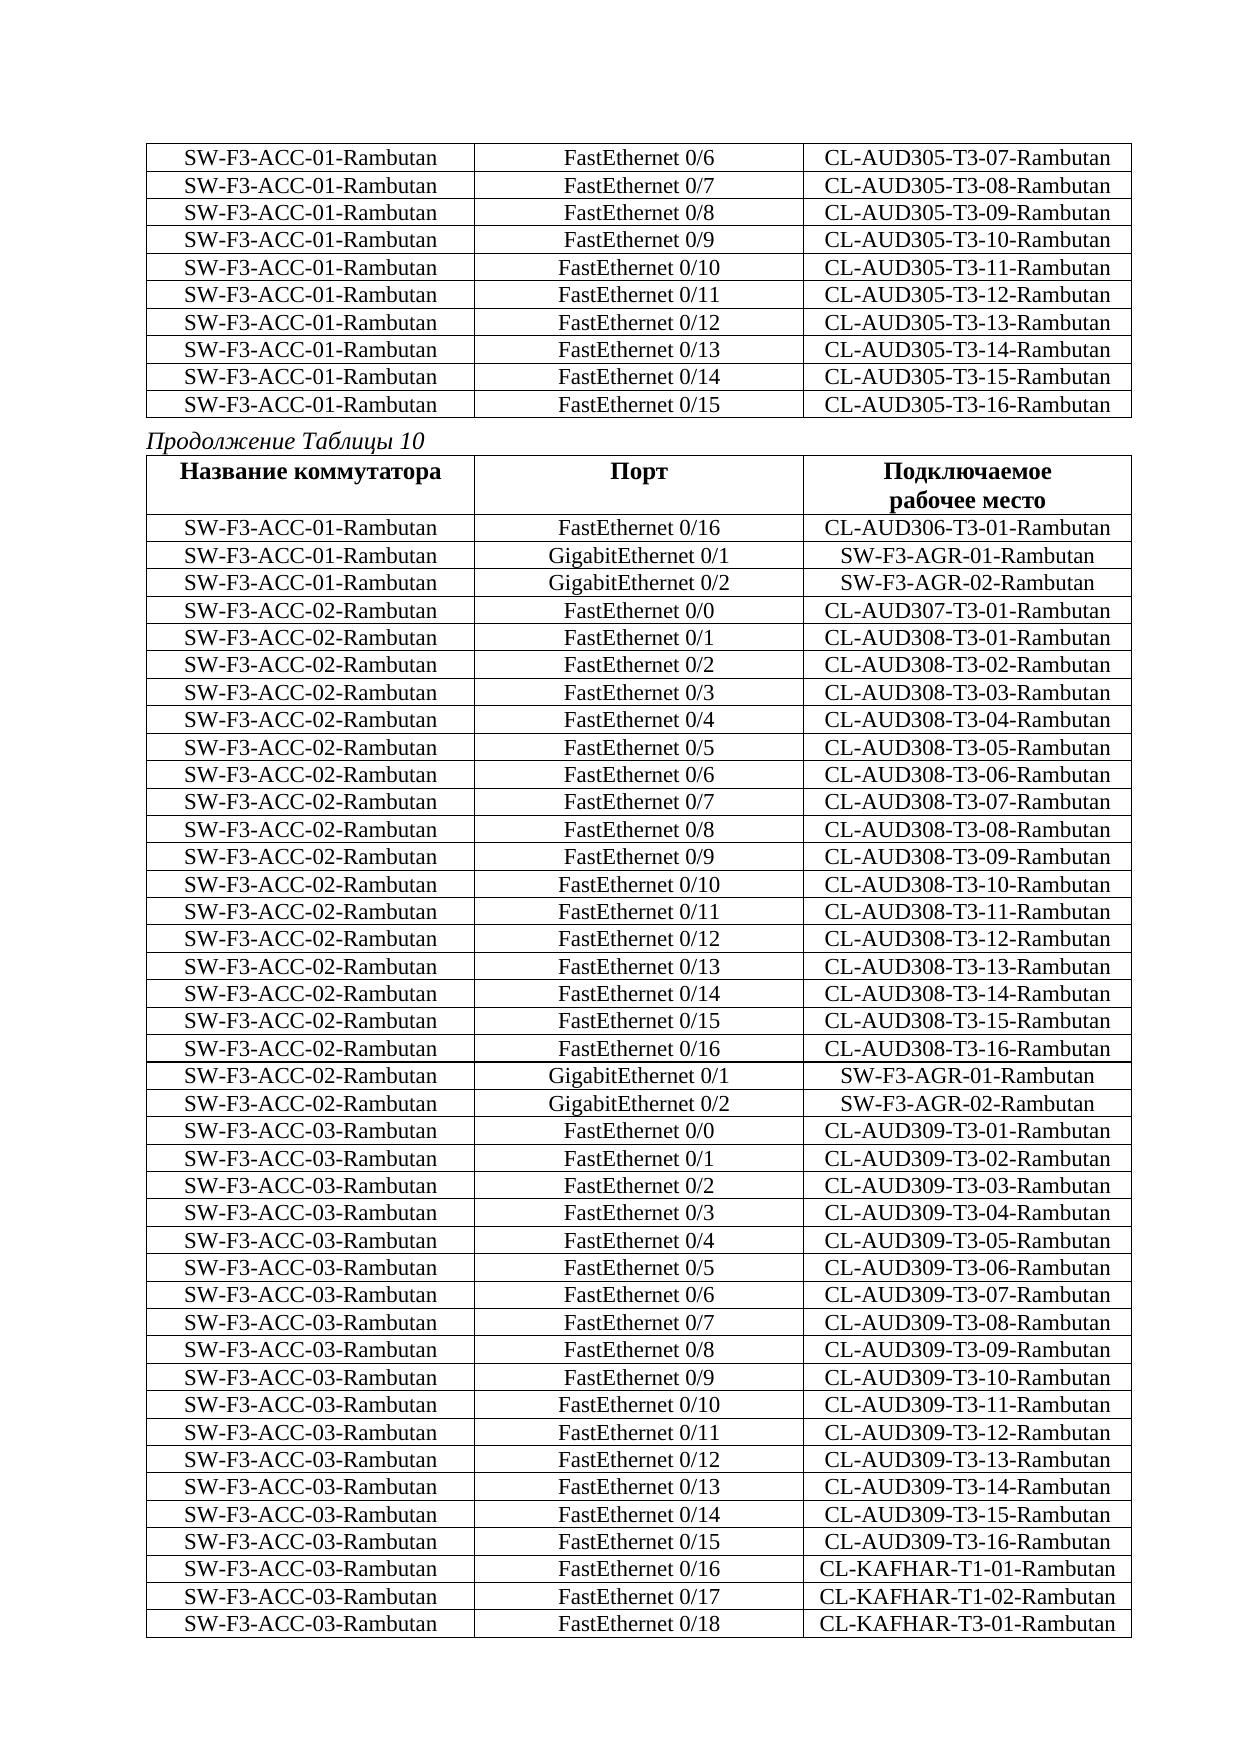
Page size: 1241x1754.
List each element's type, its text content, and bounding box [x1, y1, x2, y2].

table_cell CL-AUD308-T3-01-Rambutan [804, 624, 1131, 650]
table_cell FastEthernet 0/4 [475, 1227, 803, 1253]
table_cell CL-AUD308-T3-11-Rambutan [804, 898, 1131, 924]
table_cell FastEthernet 0/15 [475, 391, 803, 417]
table_cell CL-AUD308-T3-16-Rambutan [804, 1035, 1131, 1061]
table_header Название коммутатора [147, 456, 474, 513]
table_cell SW-F3-AGR-02-Rambutan [804, 1090, 1131, 1116]
table_cell CL-AUD305-T3-10-Rambutan [804, 226, 1131, 253]
table_cell FastEthernet 0/4 [475, 706, 803, 733]
table_cell SW-F3-ACC-02-Rambutan [147, 761, 474, 787]
table_cell SW-F3-ACC-03-Rambutan [147, 1473, 474, 1500]
table_cell GigabitEthernet 0/1 [475, 1063, 803, 1089]
table_cell CL-AUD308-T3-14-Rambutan [804, 980, 1131, 1007]
table_cell FastEthernet 0/6 [475, 761, 803, 787]
table_header Порт [475, 456, 803, 513]
table_cell CL-AUD308-T3-12-Rambutan [804, 925, 1131, 952]
table_cell FastEthernet 0/2 [475, 1172, 803, 1198]
table_cell SW-F3-ACC-03-Rambutan [147, 1117, 474, 1143]
table_cell CL-AUD305-T3-13-Rambutan [804, 309, 1131, 335]
table_cell CL-AUD308-T3-10-Rambutan [804, 871, 1131, 897]
table_cell GigabitEthernet 0/2 [475, 1090, 803, 1116]
table_cell SW-F3-AGR-02-Rambutan [804, 569, 1131, 596]
table_cell SW-F3-ACC-02-Rambutan [147, 679, 474, 705]
table_cell CL-AUD309-T3-06-Rambutan [804, 1254, 1131, 1281]
table_cell SW-F3-ACC-02-Rambutan [147, 871, 474, 897]
table_cell FastEthernet 0/7 [475, 172, 803, 198]
table_cell FastEthernet 0/13 [475, 336, 803, 362]
table_cell CL-AUD308-T3-03-Rambutan [804, 679, 1131, 705]
table_cell CL-AUD305-T3-07-Rambutan [804, 144, 1131, 171]
table_cell CL-AUD308-T3-07-Rambutan [804, 789, 1131, 815]
table_cell CL-AUD306-T3-01-Rambutan [804, 515, 1131, 541]
table_cell SW-F3-ACC-01-Rambutan [147, 281, 474, 308]
table_cell SW-F3-ACC-02-Rambutan [147, 734, 474, 760]
table_cell CL-AUD305-T3-16-Rambutan [804, 391, 1131, 417]
table_cell CL-AUD309-T3-02-Rambutan [804, 1145, 1131, 1171]
table_cell CL-AUD309-T3-12-Rambutan [804, 1419, 1131, 1445]
table_cell FastEthernet 0/2 [475, 651, 803, 678]
table_cell SW-F3-ACC-02-Rambutan [147, 651, 474, 678]
table_cell CL-AUD305-T3-12-Rambutan [804, 281, 1131, 308]
table_cell FastEthernet 0/5 [475, 1254, 803, 1281]
table_cell FastEthernet 0/0 [475, 1117, 803, 1143]
table_cell CL-KAFHAR-T1-01-Rambutan [804, 1556, 1131, 1582]
table_cell FastEthernet 0/5 [475, 734, 803, 760]
table_cell GigabitEthernet 0/1 [475, 542, 803, 568]
table_cell FastEthernet 0/3 [475, 1199, 803, 1226]
table_cell FastEthernet 0/0 [475, 597, 803, 623]
table_cell FastEthernet 0/7 [475, 1309, 803, 1335]
table_cell SW-F3-ACC-03-Rambutan [147, 1419, 474, 1445]
table_cell SW-F3-AGR-01-Rambutan [804, 1063, 1131, 1089]
table_cell CL-AUD308-T3-09-Rambutan [804, 843, 1131, 869]
table_cell FastEthernet 0/18 [475, 1610, 803, 1637]
table_cell SW-F3-ACC-01-Rambutan [147, 391, 474, 417]
table_cell SW-F3-ACC-03-Rambutan [147, 1199, 474, 1226]
table_cell FastEthernet 0/7 [475, 789, 803, 815]
table_cell FastEthernet 0/13 [475, 1473, 803, 1500]
table_cell CL-AUD309-T3-05-Rambutan [804, 1227, 1131, 1253]
table_cell FastEthernet 0/8 [475, 199, 803, 225]
table_cell FastEthernet 0/8 [475, 816, 803, 842]
table_cell CL-AUD308-T3-05-Rambutan [804, 734, 1131, 760]
table_cell CL-AUD309-T3-07-Rambutan [804, 1282, 1131, 1308]
table_cell CL-AUD308-T3-13-Rambutan [804, 953, 1131, 979]
table_cell FastEthernet 0/12 [475, 309, 803, 335]
table_cell SW-F3-ACC-02-Rambutan [147, 925, 474, 952]
table_cell FastEthernet 0/3 [475, 679, 803, 705]
table_cell FastEthernet 0/14 [475, 1501, 803, 1527]
table_cell SW-F3-ACC-02-Rambutan [147, 1035, 474, 1061]
table_cell SW-F3-ACC-03-Rambutan [147, 1364, 474, 1390]
table_cell CL-AUD305-T3-11-Rambutan [804, 254, 1131, 280]
table_cell SW-F3-ACC-03-Rambutan [147, 1556, 474, 1582]
table_cell FastEthernet 0/11 [475, 281, 803, 308]
table_cell CL-AUD309-T3-15-Rambutan [804, 1501, 1131, 1527]
table_cell SW-F3-ACC-02-Rambutan [147, 1090, 474, 1116]
table_cell SW-F3-ACC-01-Rambutan [147, 569, 474, 596]
table_cell SW-F3-AGR-01-Rambutan [804, 542, 1131, 568]
table_cell FastEthernet 0/17 [475, 1583, 803, 1609]
table_cell FastEthernet 0/9 [475, 226, 803, 253]
table_cell FastEthernet 0/6 [475, 1282, 803, 1308]
table_cell GigabitEthernet 0/2 [475, 569, 803, 596]
table_cell CL-AUD309-T3-13-Rambutan [804, 1446, 1131, 1472]
table_cell SW-F3-ACC-01-Rambutan [147, 336, 474, 362]
table_cell SW-F3-ACC-03-Rambutan [147, 1583, 474, 1609]
table_cell FastEthernet 0/16 [475, 1035, 803, 1061]
table_cell FastEthernet 0/10 [475, 1391, 803, 1417]
table_cell SW-F3-ACC-01-Rambutan [147, 542, 474, 568]
table_cell SW-F3-ACC-02-Rambutan [147, 624, 474, 650]
table_cell SW-F3-ACC-03-Rambutan [147, 1282, 474, 1308]
table_cell CL-AUD305-T3-08-Rambutan [804, 172, 1131, 198]
table_cell SW-F3-ACC-03-Rambutan [147, 1336, 474, 1363]
table_cell SW-F3-ACC-03-Rambutan [147, 1391, 474, 1417]
table_cell CL-AUD308-T3-15-Rambutan [804, 1008, 1131, 1034]
table_cell SW-F3-ACC-03-Rambutan [147, 1528, 474, 1554]
table_cell FastEthernet 0/8 [475, 1336, 803, 1363]
table_cell SW-F3-ACC-03-Rambutan [147, 1172, 474, 1198]
table_cell FastEthernet 0/14 [475, 364, 803, 390]
table_cell SW-F3-ACC-03-Rambutan [147, 1501, 474, 1527]
table_cell SW-F3-ACC-02-Rambutan [147, 953, 474, 979]
table_cell CL-AUD308-T3-04-Rambutan [804, 706, 1131, 733]
table_cell SW-F3-ACC-02-Rambutan [147, 1008, 474, 1034]
table_cell CL-AUD309-T3-11-Rambutan [804, 1391, 1131, 1417]
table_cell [147, 1610, 474, 1637]
table_cell CL-AUD309-T3-16-Rambutan [804, 1528, 1131, 1554]
table_cell SW-F3-ACC-01-Rambutan [147, 172, 474, 198]
table_cell SW-F3-ACC-03-Rambutan [147, 1227, 474, 1253]
table_cell SW-F3-ACC-01-Rambutan [147, 515, 474, 541]
table_cell CL-AUD308-T3-06-Rambutan [804, 761, 1131, 787]
table_cell FastEthernet 0/15 [475, 1008, 803, 1034]
table_cell SW-F3-ACC-01-Rambutan [147, 364, 474, 390]
table_cell CL-AUD309-T3-04-Rambutan [804, 1199, 1131, 1226]
table_cell SW-F3-ACC-02-Rambutan [147, 980, 474, 1007]
text Продолжение Таблицы 10 [146, 426, 1132, 455]
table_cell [147, 144, 474, 171]
table_cell CL-AUD309-T3-01-Rambutan [804, 1117, 1131, 1143]
table_cell CL-AUD308-T3-02-Rambutan [804, 651, 1131, 678]
table_cell CL-AUD309-T3-09-Rambutan [804, 1336, 1131, 1363]
table_cell CL-AUD309-T3-08-Rambutan [804, 1309, 1131, 1335]
table_header Подключаемое рабочее место [804, 456, 1131, 513]
table_cell CL-AUD305-T3-15-Rambutan [804, 364, 1131, 390]
table_cell FastEthernet 0/11 [475, 1419, 803, 1445]
table_cell FastEthernet 0/16 [475, 515, 803, 541]
table_cell FastEthernet 0/1 [475, 624, 803, 650]
table_cell CL-AUD309-T3-10-Rambutan [804, 1364, 1131, 1390]
table_cell FastEthernet 0/10 [475, 254, 803, 280]
table_cell SW-F3-ACC-02-Rambutan [147, 816, 474, 842]
table_cell SW-F3-ACC-02-Rambutan [147, 789, 474, 815]
table_cell SW-F3-ACC-02-Rambutan [147, 1063, 474, 1089]
table_cell SW-F3-ACC-03-Rambutan [147, 1446, 474, 1472]
table_cell SW-F3-ACC-02-Rambutan [147, 843, 474, 869]
table_cell CL-KAFHAR-T1-02-Rambutan [804, 1583, 1131, 1609]
table_cell SW-F3-ACC-03-Rambutan [147, 1254, 474, 1281]
table_cell SW-F3-ACC-02-Rambutan [147, 898, 474, 924]
table_cell CL-AUD305-T3-14-Rambutan [804, 336, 1131, 362]
table_cell SW-F3-ACC-01-Rambutan [147, 226, 474, 253]
table_cell FastEthernet 0/12 [475, 1446, 803, 1472]
table_cell FastEthernet 0/9 [475, 843, 803, 869]
table_cell FastEthernet 0/15 [475, 1528, 803, 1554]
table_cell FastEthernet 0/9 [475, 1364, 803, 1390]
table_cell FastEthernet 0/16 [475, 1556, 803, 1582]
table_cell FastEthernet 0/10 [475, 871, 803, 897]
table_cell CL-AUD309-T3-14-Rambutan [804, 1473, 1131, 1500]
table_cell SW-F3-ACC-03-Rambutan [147, 1145, 474, 1171]
table_cell SW-F3-ACC-01-Rambutan [147, 199, 474, 225]
table_cell FastEthernet 0/14 [475, 980, 803, 1007]
table_cell SW-F3-ACC-03-Rambutan [147, 1309, 474, 1335]
table_cell CL-KAFHAR-T3-01-Rambutan [804, 1610, 1131, 1637]
table_cell FastEthernet 0/1 [475, 1145, 803, 1171]
table_cell FastEthernet 0/13 [475, 953, 803, 979]
table_cell CL-AUD308-T3-08-Rambutan [804, 816, 1131, 842]
table_cell FastEthernet 0/12 [475, 925, 803, 952]
table_cell FastEthernet 0/11 [475, 898, 803, 924]
table_cell SW-F3-ACC-02-Rambutan [147, 597, 474, 623]
table_cell CL-AUD309-T3-03-Rambutan [804, 1172, 1131, 1198]
table_cell SW-F3-ACC-01-Rambutan [147, 309, 474, 335]
table_cell CL-AUD307-T3-01-Rambutan [804, 597, 1131, 623]
table_cell SW-F3-ACC-02-Rambutan [147, 706, 474, 733]
table_cell FastEthernet 0/6 [475, 144, 803, 171]
table_cell SW-F3-ACC-01-Rambutan [147, 254, 474, 280]
table_cell CL-AUD305-T3-09-Rambutan [804, 199, 1131, 225]
